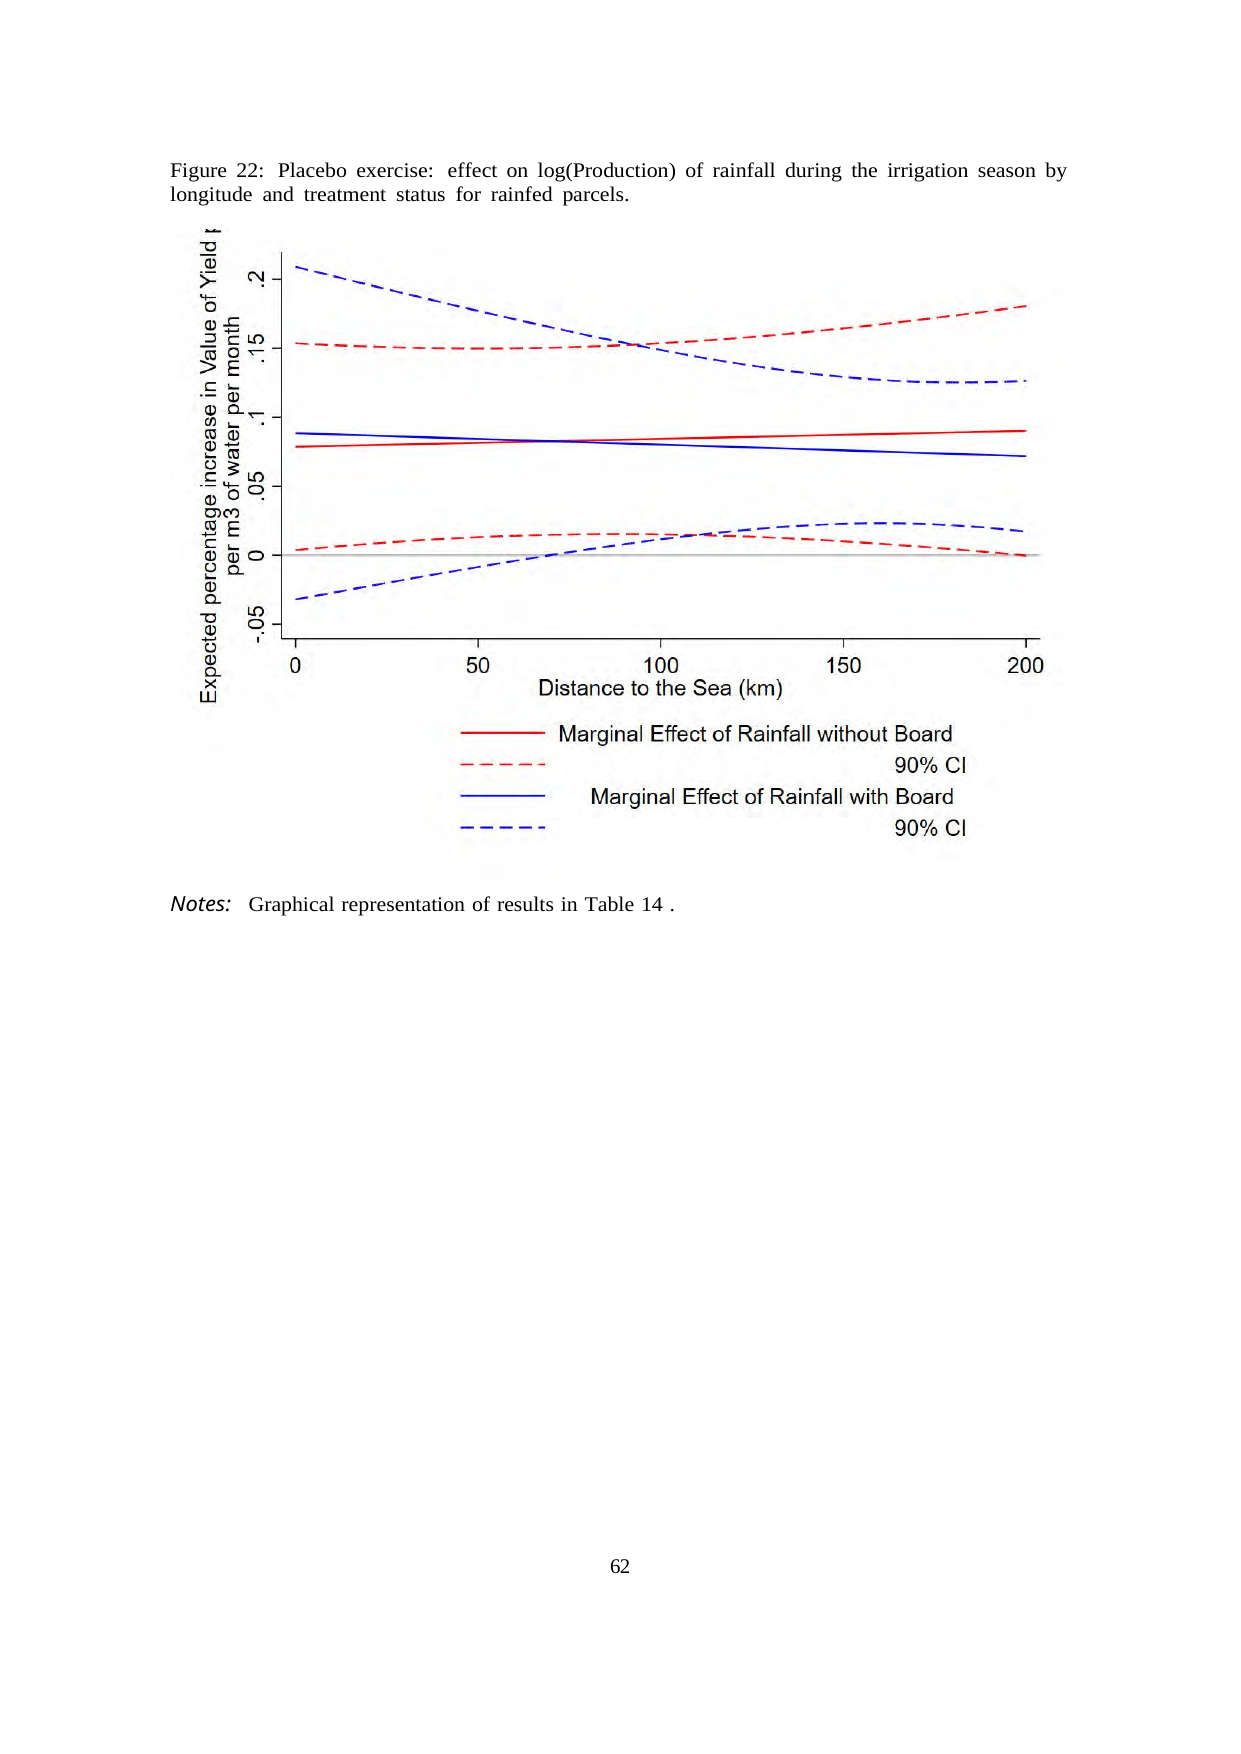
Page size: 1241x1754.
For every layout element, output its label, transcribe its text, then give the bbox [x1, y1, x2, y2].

picture [170, 229, 1063, 238]
text Notes: Graphical representation of results in Table 14 . [170, 238, 1240, 918]
text Figure 22: Placebo exercise: effect on log(Production) of rainfall during the irrigation season by longitude and treatment status for rainfed parcels. [170, 158, 1070, 206]
